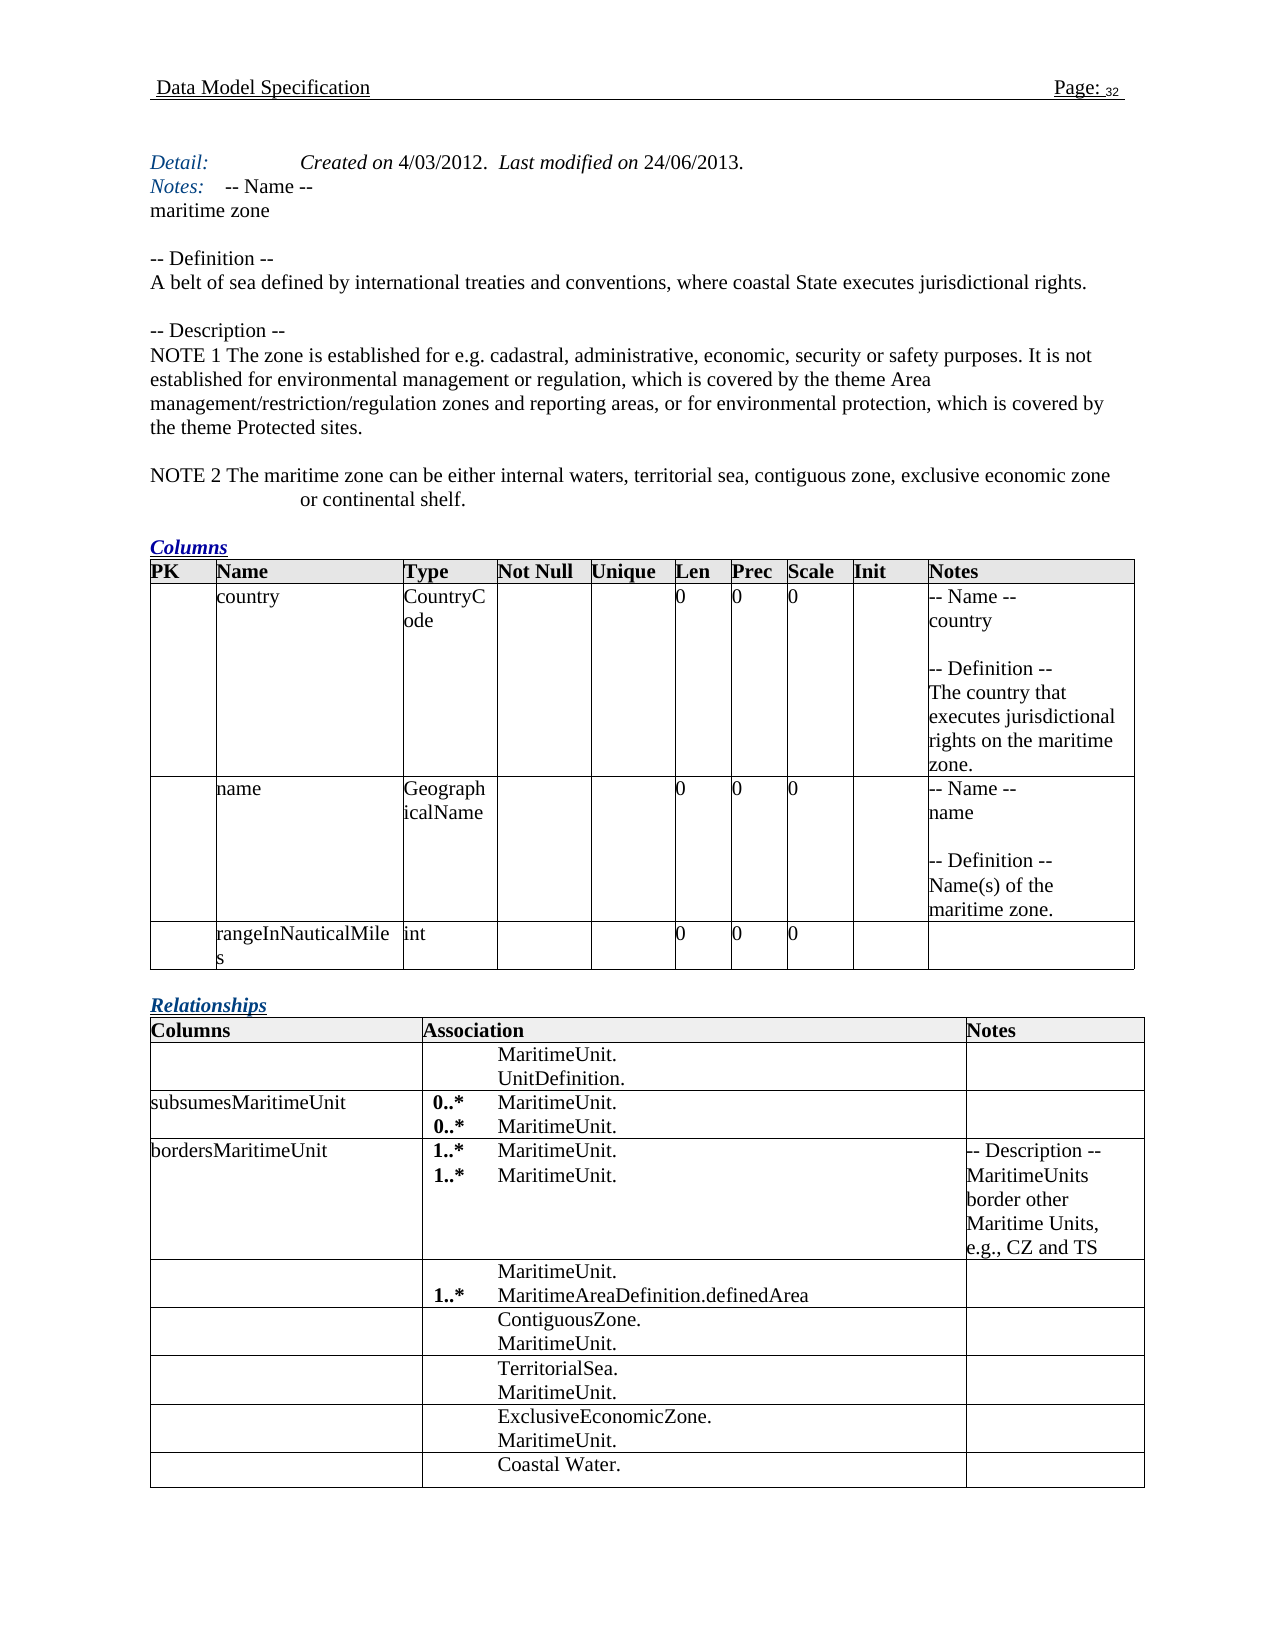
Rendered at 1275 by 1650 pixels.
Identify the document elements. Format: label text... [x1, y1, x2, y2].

table_cell [854, 922, 928, 969]
list Columns [150, 535, 1125, 559]
table_cell 0 [676, 584, 731, 776]
table_cell TerritorialSea. MaritimeUnit. [423, 1356, 966, 1404]
table_cell [151, 1043, 422, 1090]
table_header Prec [732, 560, 787, 583]
table_cell [854, 584, 928, 776]
list Relationships [150, 993, 1125, 1017]
table_cell [498, 777, 591, 921]
table_cell [592, 922, 675, 969]
table_cell [151, 1260, 422, 1307]
table_cell [151, 1356, 422, 1404]
table_cell name [217, 777, 403, 921]
table_cell int [404, 922, 497, 969]
table_cell [854, 777, 928, 921]
table_header Name [217, 560, 403, 583]
table_cell 0 [788, 584, 853, 776]
table_cell [592, 584, 675, 776]
table_header Notes [929, 560, 1134, 583]
table_cell [151, 922, 216, 969]
table_header Len [676, 560, 731, 583]
table_cell [967, 1091, 1144, 1138]
table_cell MaritimeUnit. 1..* MaritimeAreaDefinition.definedArea [423, 1260, 966, 1307]
table_cell ContiguousZone. MaritimeUnit. [423, 1308, 966, 1355]
table_cell 0..* MaritimeUnit. 0..* MaritimeUnit. [423, 1091, 966, 1138]
table_header Columns [151, 1018, 422, 1042]
text Notes: -- Name -- [150, 174, 1125, 198]
table_cell -- Name -- country -- Definition -- The country that executes jurisdictional rights on the maritime zone. [929, 584, 1134, 776]
table_cell 0 [732, 922, 787, 969]
table_header Type [404, 560, 497, 583]
table_cell 0 [676, 922, 731, 969]
table_cell [151, 1405, 422, 1452]
table_cell 0 [788, 777, 853, 921]
table_cell 0 [732, 777, 787, 921]
table_cell [592, 777, 675, 921]
table_cell bordersMaritimeUnit [151, 1139, 422, 1259]
table_header Scale [788, 560, 853, 583]
table_cell country [217, 584, 403, 776]
table_header Notes [967, 1018, 1144, 1042]
table_cell [967, 1043, 1144, 1090]
table_cell [967, 1308, 1144, 1355]
table_header Association [423, 1018, 966, 1042]
table_cell [151, 1308, 422, 1355]
table_cell [967, 1356, 1144, 1404]
table_cell 1..* MaritimeUnit. 1..* MaritimeUnit. [423, 1139, 966, 1259]
table_cell CountryCode [404, 584, 497, 776]
table_cell Coastal Water. MaritimeUnit. [423, 1453, 966, 1487]
table_header Unique [592, 560, 675, 583]
text maritime zone [150, 198, 1125, 222]
table_cell [498, 584, 591, 776]
text A belt of sea defined by international treaties and conventions, where coastal State executes jurisdictional rights. [150, 270, 1125, 294]
table_cell [967, 1405, 1144, 1452]
text -- Definition -- [150, 246, 1125, 270]
table_cell 0 [732, 584, 787, 776]
table_cell rangeInNauticalMiles [217, 922, 403, 969]
table_cell [151, 584, 216, 776]
text -- Description -- [150, 318, 1125, 342]
table_cell -- Description -- MaritimeUnits border other Maritime Units, e.g., CZ and TS [967, 1139, 1144, 1259]
table_header Not Null [498, 560, 591, 583]
table_cell [967, 1260, 1144, 1307]
table_cell 0 [788, 922, 853, 969]
table_cell GeographicalName [404, 777, 497, 921]
table_header Init [854, 560, 928, 583]
table_cell [151, 1453, 422, 1487]
table_cell [151, 777, 216, 921]
table_header PK [151, 560, 216, 583]
table_cell ExclusiveEconomicZone. MaritimeUnit. [423, 1405, 966, 1452]
text NOTE 2 The maritime zone can be either internal waters, territorial sea, contiguous zone, exclusive economic zone or continental shelf. [150, 463, 1125, 511]
table_cell MaritimeUnit. UnitDefinition. [423, 1043, 966, 1090]
table_cell subsumesMaritimeUnit [151, 1091, 422, 1138]
text Detail: Created on 4/03/2012. Last modified on 24/06/2013. [150, 150, 1125, 174]
table_cell -- Name -- name -- Definition -- Name(s) of the maritime zone. [929, 777, 1134, 921]
table_cell [929, 922, 1134, 969]
table_cell 0 [676, 777, 731, 921]
table_cell [498, 922, 591, 969]
table_cell [967, 1453, 1144, 1487]
text NOTE 1 The zone is established for e.g. cadastral, administrative, economic, security or safety purposes. It is not established for environmental management or regulation, which is covered by the theme Area management/restriction/regulation zones and reporting areas, or for environmental protection, which is covered by the theme Protected sites. [150, 342, 1125, 439]
